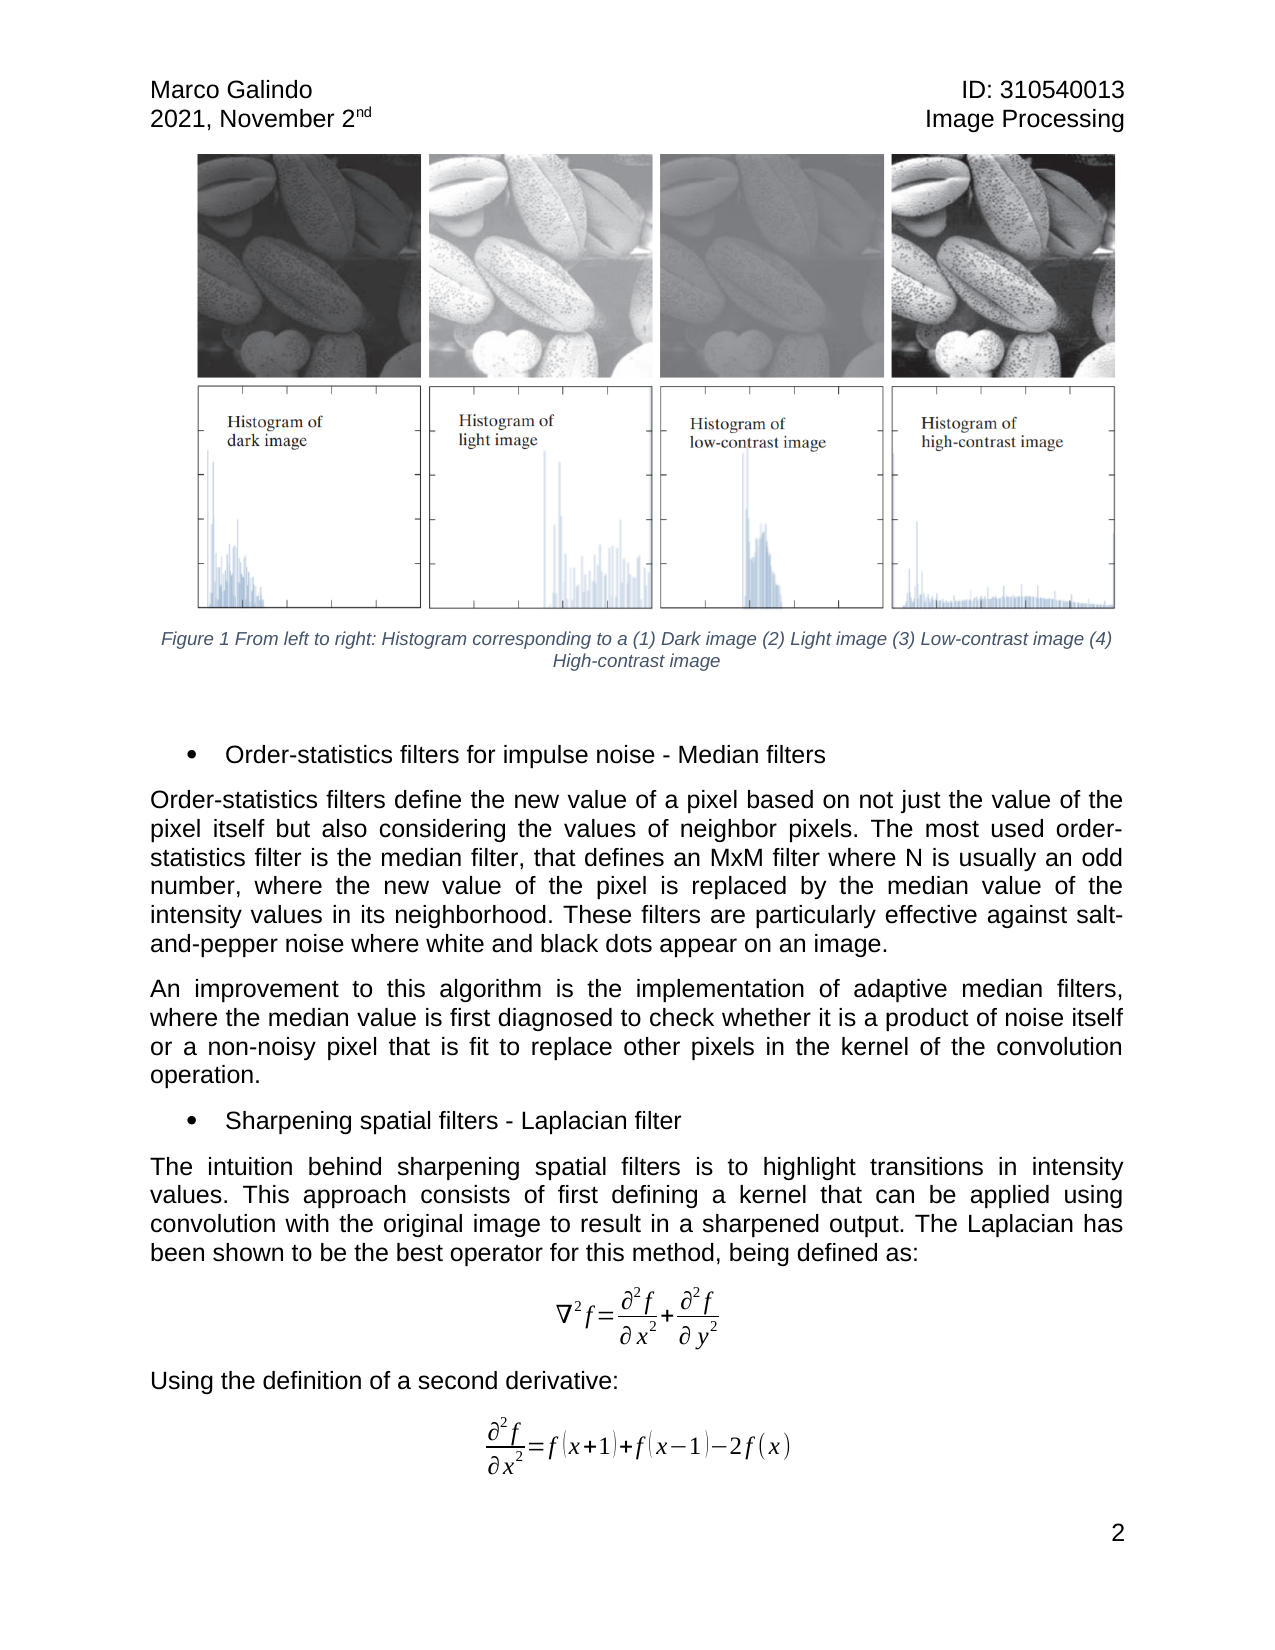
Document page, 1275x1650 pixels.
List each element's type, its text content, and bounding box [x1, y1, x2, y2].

text Order-statistics filters define the new value of a pixel based on not just the value of the pixel itself but also considering the values of neighbor pixels. The most used order-statistics filter is the median filter, that defines an MxM filter where N is usually an odd number, where the new value of the pixel is replaced by the median value of the intensity values in its neighborhood. These filters are particularly effective against salt-and-pepper noise where white and black dots appear on an image. [150, 785, 1125, 958]
text Using the definition of a second derivative: [150, 1366, 1125, 1394]
text An improvement to this algorithm is the implementation of adaptive median filters, where the median value is first diagnosed to check whether it is a product of noise itself or a non-noisy pixel that is fit to replace other pixels in the kernel of the convolution operation. [150, 974, 1125, 1089]
text Figure 1 From left to right: Histogram corresponding to a (1) Dark image (2) Light image (3) Low-contrast image (4) High-contrast image [150, 628, 1125, 671]
text The intuition behind sharpening spatial filters is to highlight transitions in intensity values. This approach consists of first defining a kernel that can be applied using convolution with the original image to result in a sharpened output. The Laplacian has been shown to be the best operator for this method, being defined as: [150, 1151, 1125, 1266]
list Sharpening spatial filters - Laplacian filter [187, 1106, 1125, 1135]
list Order-statistics filters for impulse noise - Median filters [187, 739, 1125, 768]
picture [194, 150, 1119, 612]
